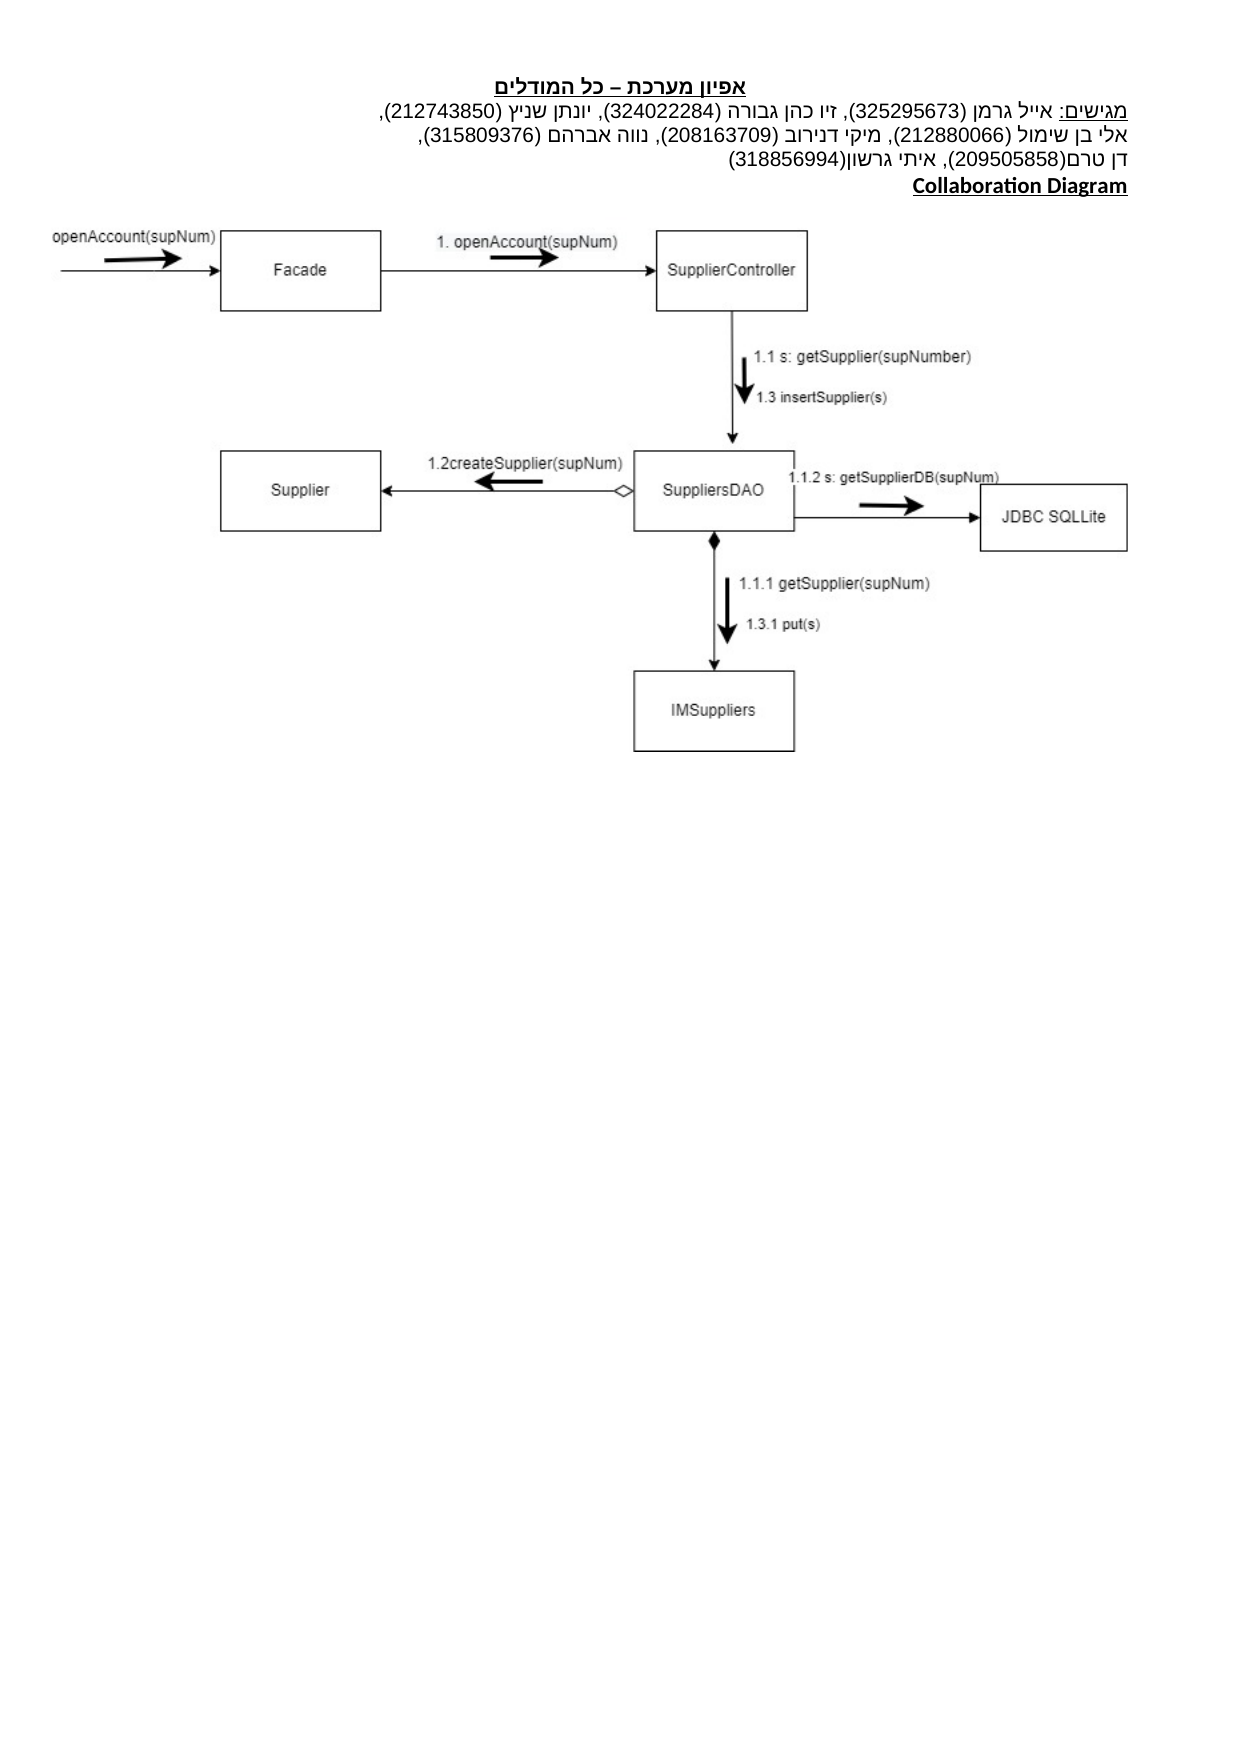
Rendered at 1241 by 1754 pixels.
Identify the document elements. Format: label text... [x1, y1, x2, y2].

picture [51, 217, 1128, 752]
text Collaboration Diagram [112, 171, 1128, 199]
